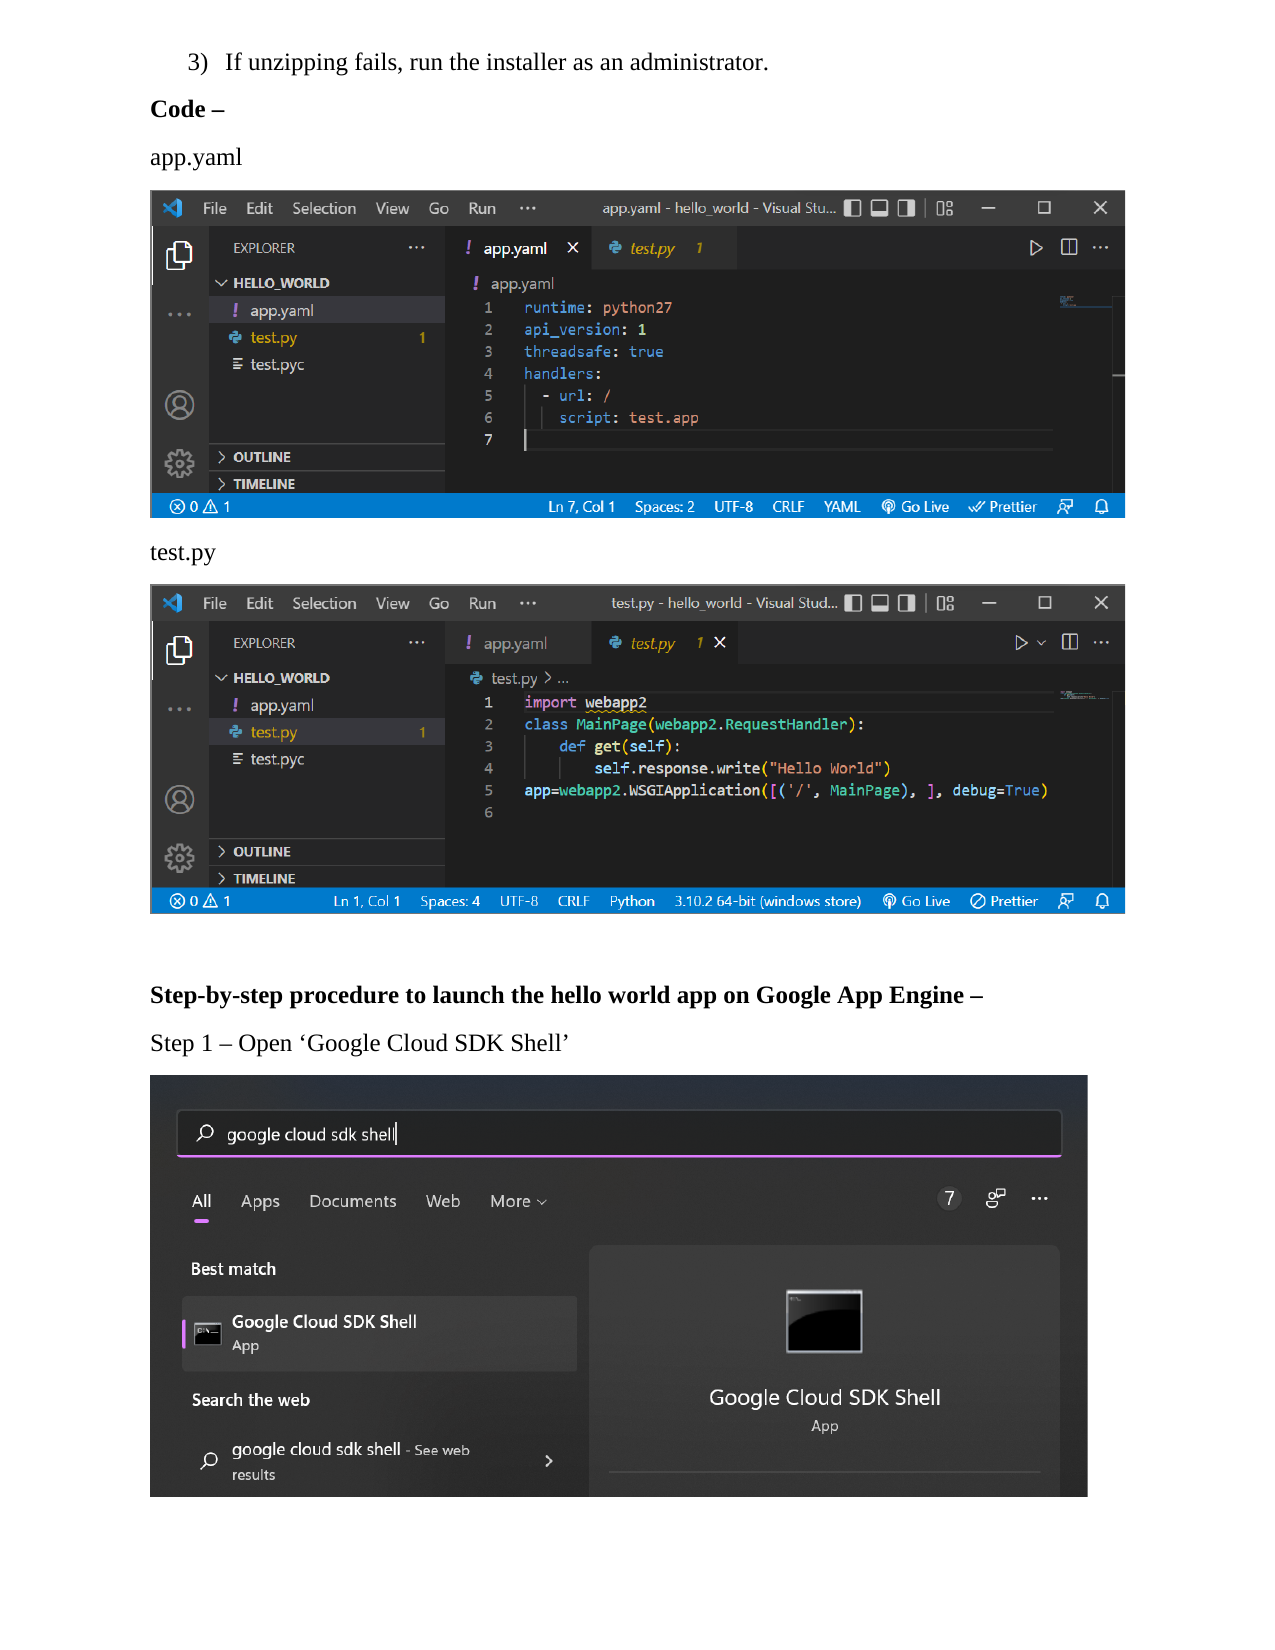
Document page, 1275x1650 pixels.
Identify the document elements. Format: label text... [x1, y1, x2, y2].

picture [150, 1075, 1088, 1497]
text app.yaml [150, 142, 1125, 171]
text test.py [150, 537, 1125, 565]
picture [150, 190, 1125, 518]
text Step-by-step procedure to launch the hello world app on Google App Engine – [150, 980, 1125, 1009]
text Step 1 – Open ‘Google Cloud SDK Shell’ [150, 1028, 1125, 1057]
picture [150, 584, 1125, 914]
text Code – [150, 94, 1125, 123]
list If unzipping fails, run the installer as an administrator. [187, 47, 1125, 76]
